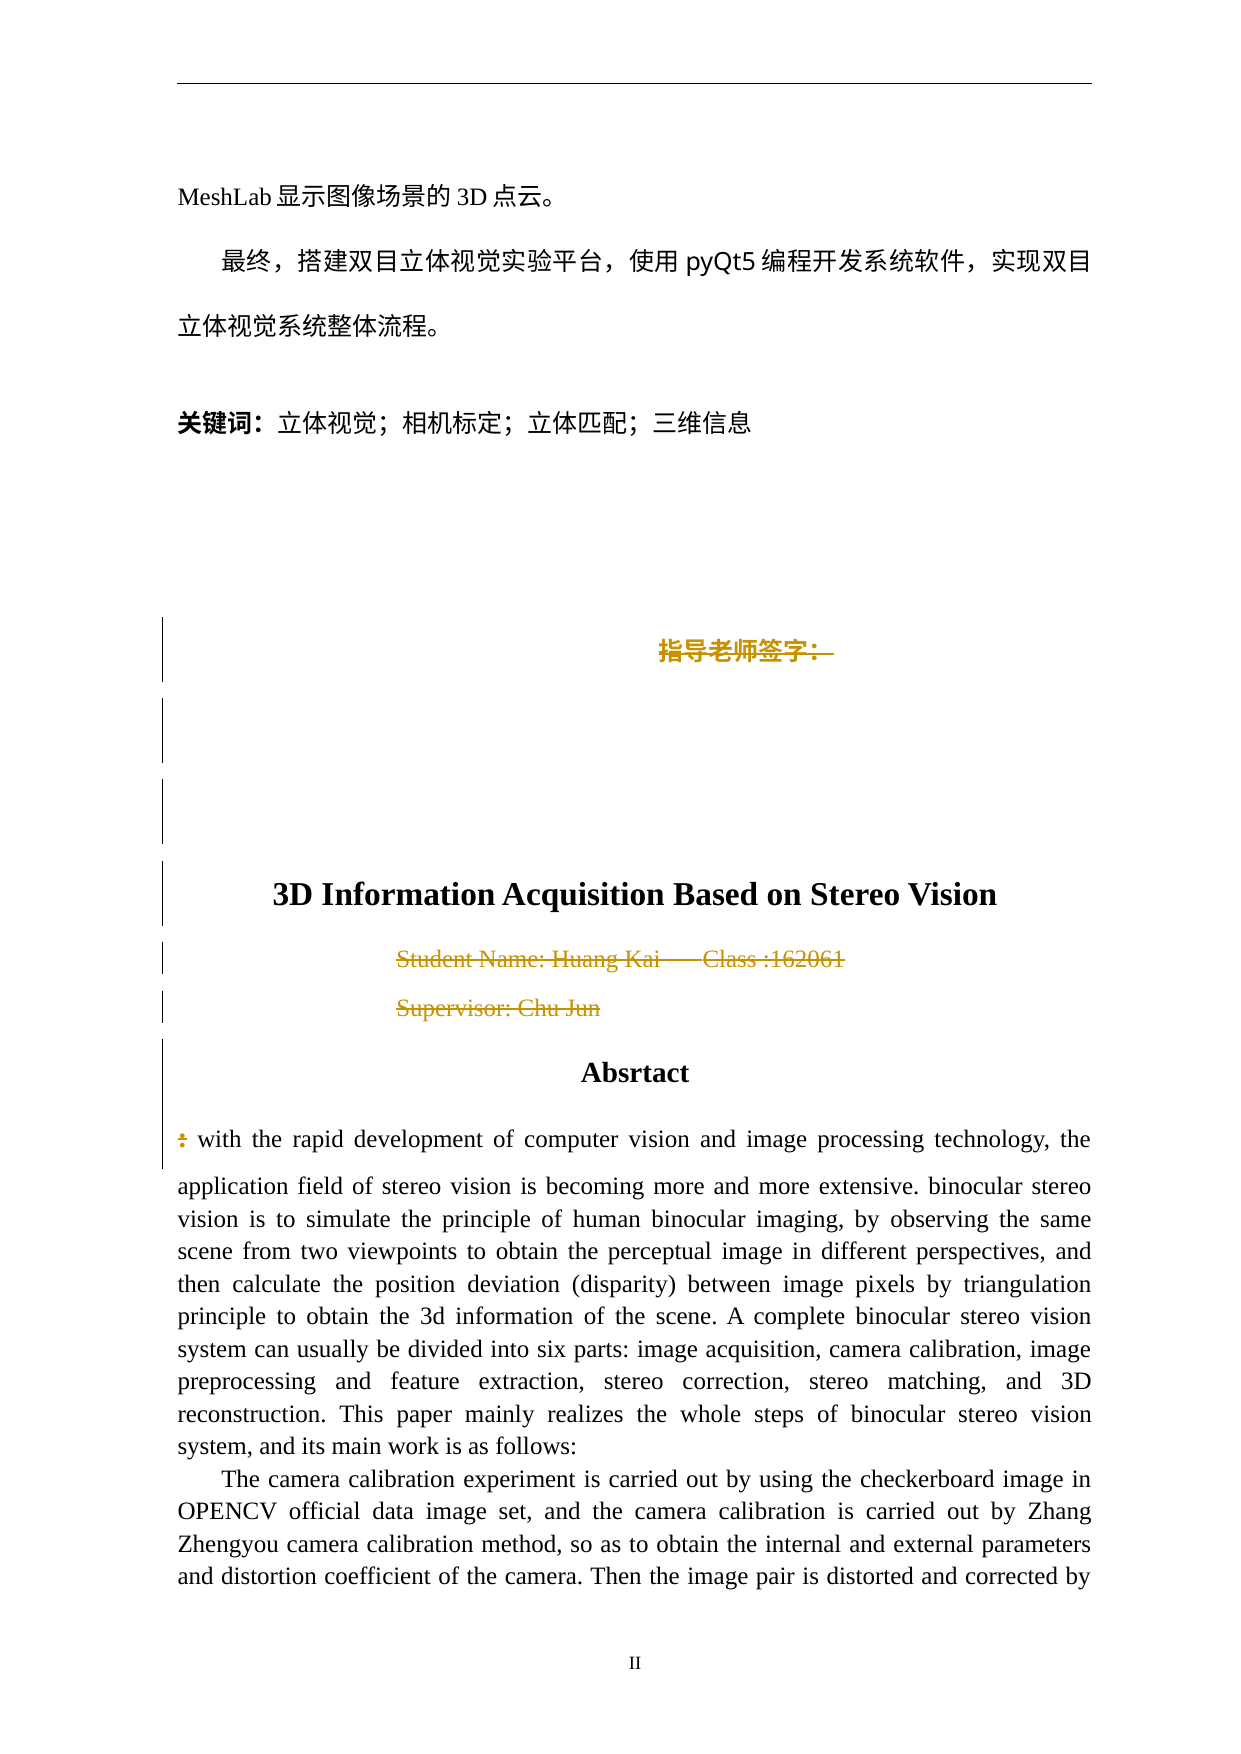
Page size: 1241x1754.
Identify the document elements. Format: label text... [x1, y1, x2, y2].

text Absrtact [177, 1039, 1092, 1104]
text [177, 1462, 1092, 1592]
text 最终，搭建双目立体视觉实验平台，使用pyQt5编程开发系统软件，实现双目立体视觉系统整体流程。 [177, 227, 1092, 357]
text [177, 162, 1092, 227]
text with the rapid development of computer vision and image processing technology, the application field of stereo vision is becoming more and more extensive. binocular stereo vision is to simulate the principle of human binocular imaging, by observing the same scene from two viewpoints to obtain the perceptual image in different perspectives, and then calculate the position deviation (disparity) between image pixels by triangulation principle to obtain the 3d information of the scene. A complete binocular stereo vision system can usually be divided into six parts: image acquisition, camera calibration, image preprocessing and feature extraction, stereo correction, stereo matching, and 3D reconstruction. This paper mainly realizes the whole steps of binocular stereo vision system, and its main work is as follows: [177, 1104, 1092, 1462]
text 关键词：立体视觉；相机标定；立体匹配；三维信息 [177, 389, 1092, 454]
